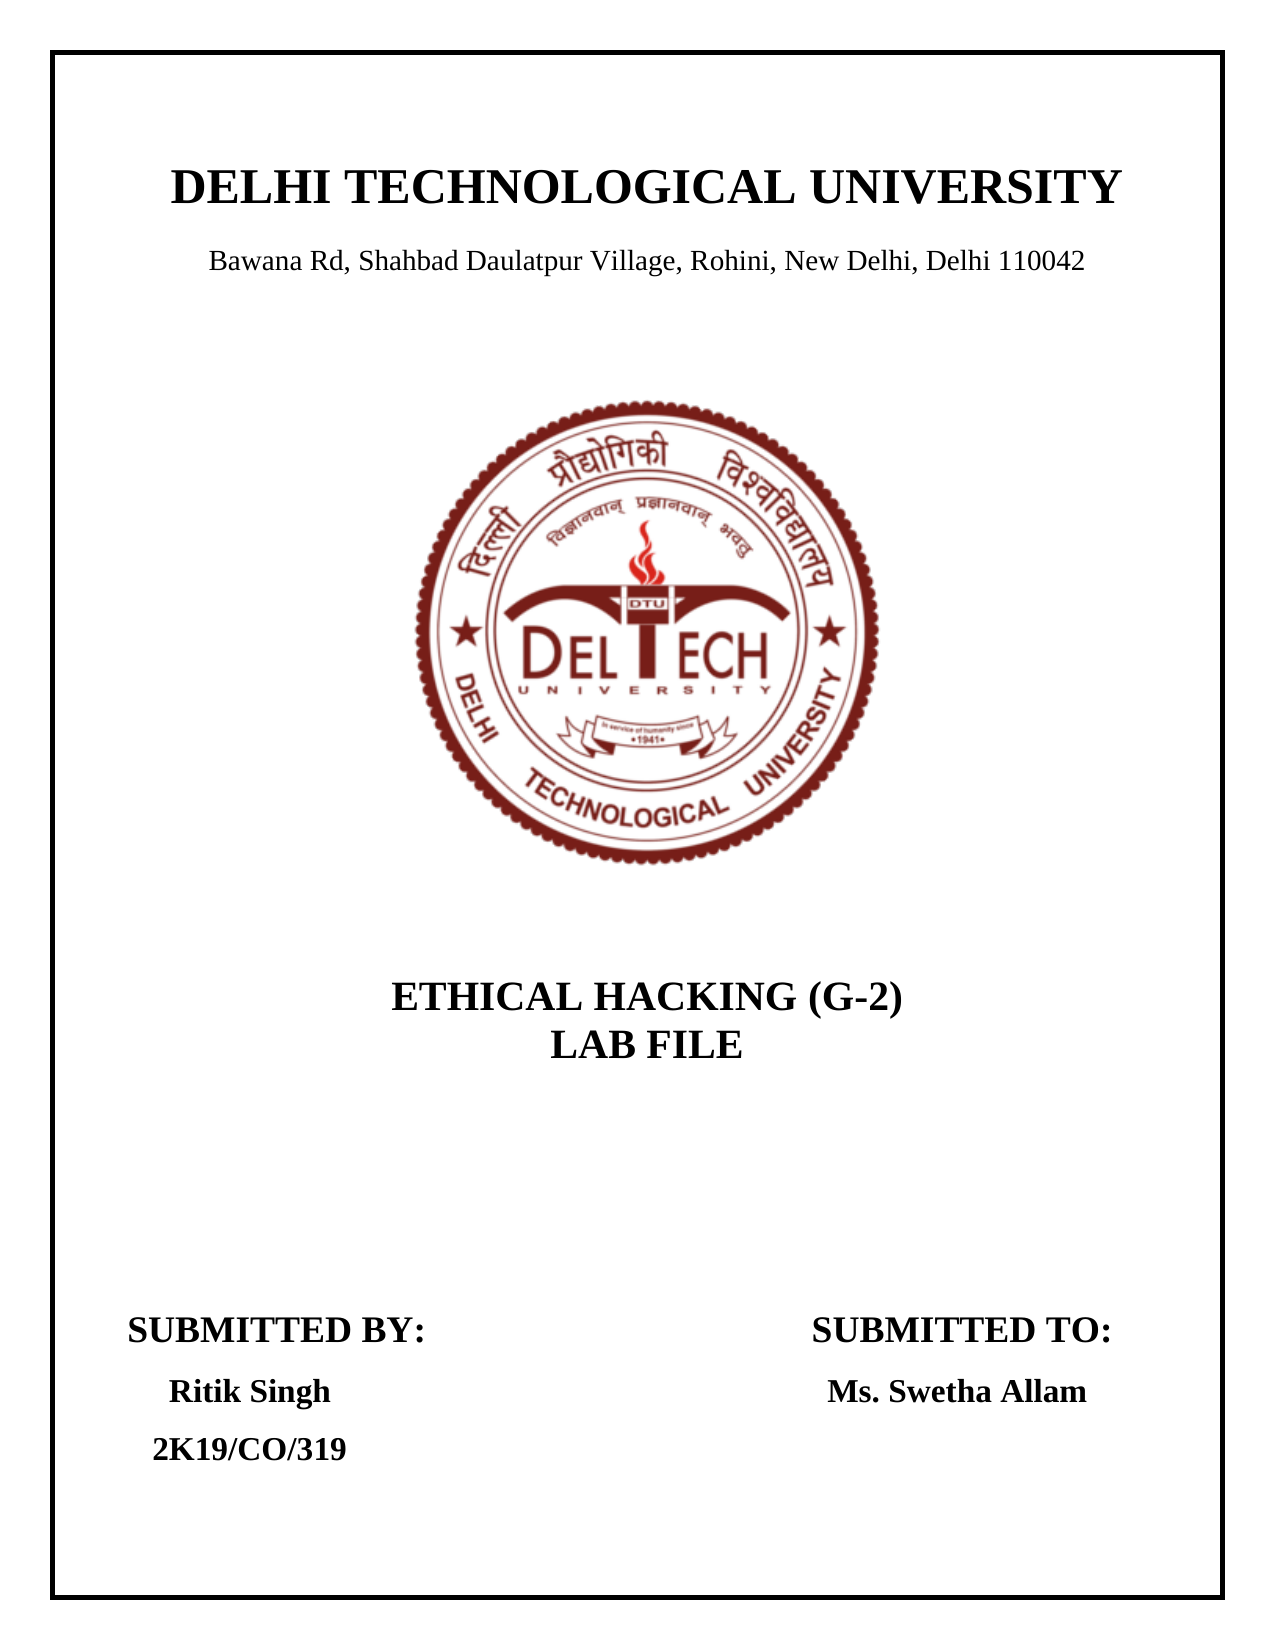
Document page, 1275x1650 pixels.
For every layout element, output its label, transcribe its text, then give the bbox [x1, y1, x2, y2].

text Ritik Singh Ms. Swetha Allam [127, 1372, 1167, 1410]
text ETHICAL HACKING (G-2) [127, 972, 1167, 1019]
picture [412, 399, 882, 867]
text DELHI TECHNOLOGICAL UNIVERSITY [127, 157, 1167, 214]
text SUBMITTED BY: SUBMITTED TO: [127, 1307, 1167, 1350]
text Bawana Rd, Shahbad Daulatpur Village, Rohini, New Delhi, Delhi 110042 [127, 243, 1167, 277]
text LAB FILE [127, 1019, 1167, 1067]
text 2K19/CO/319 [127, 1429, 1167, 1467]
